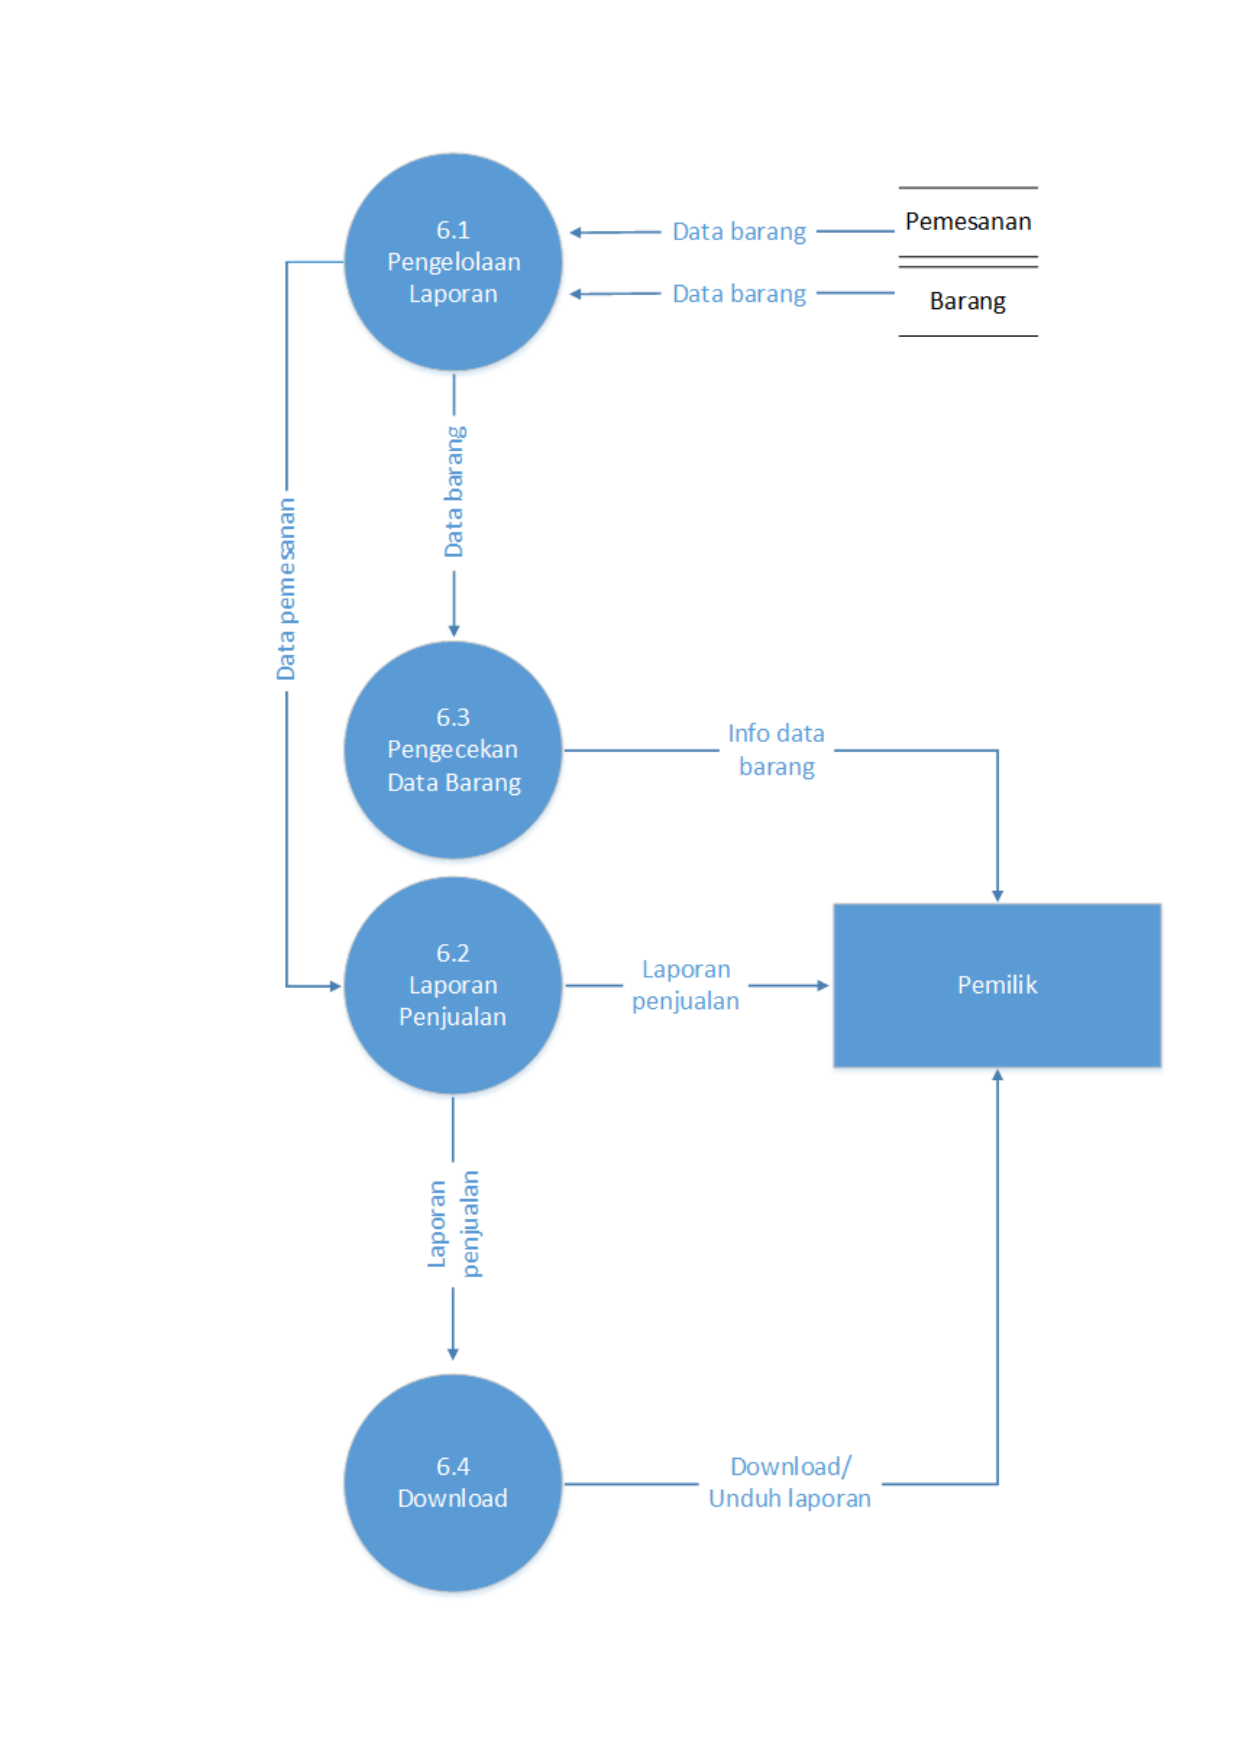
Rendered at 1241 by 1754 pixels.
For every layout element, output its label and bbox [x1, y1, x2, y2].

picture [261, 150, 1165, 1599]
